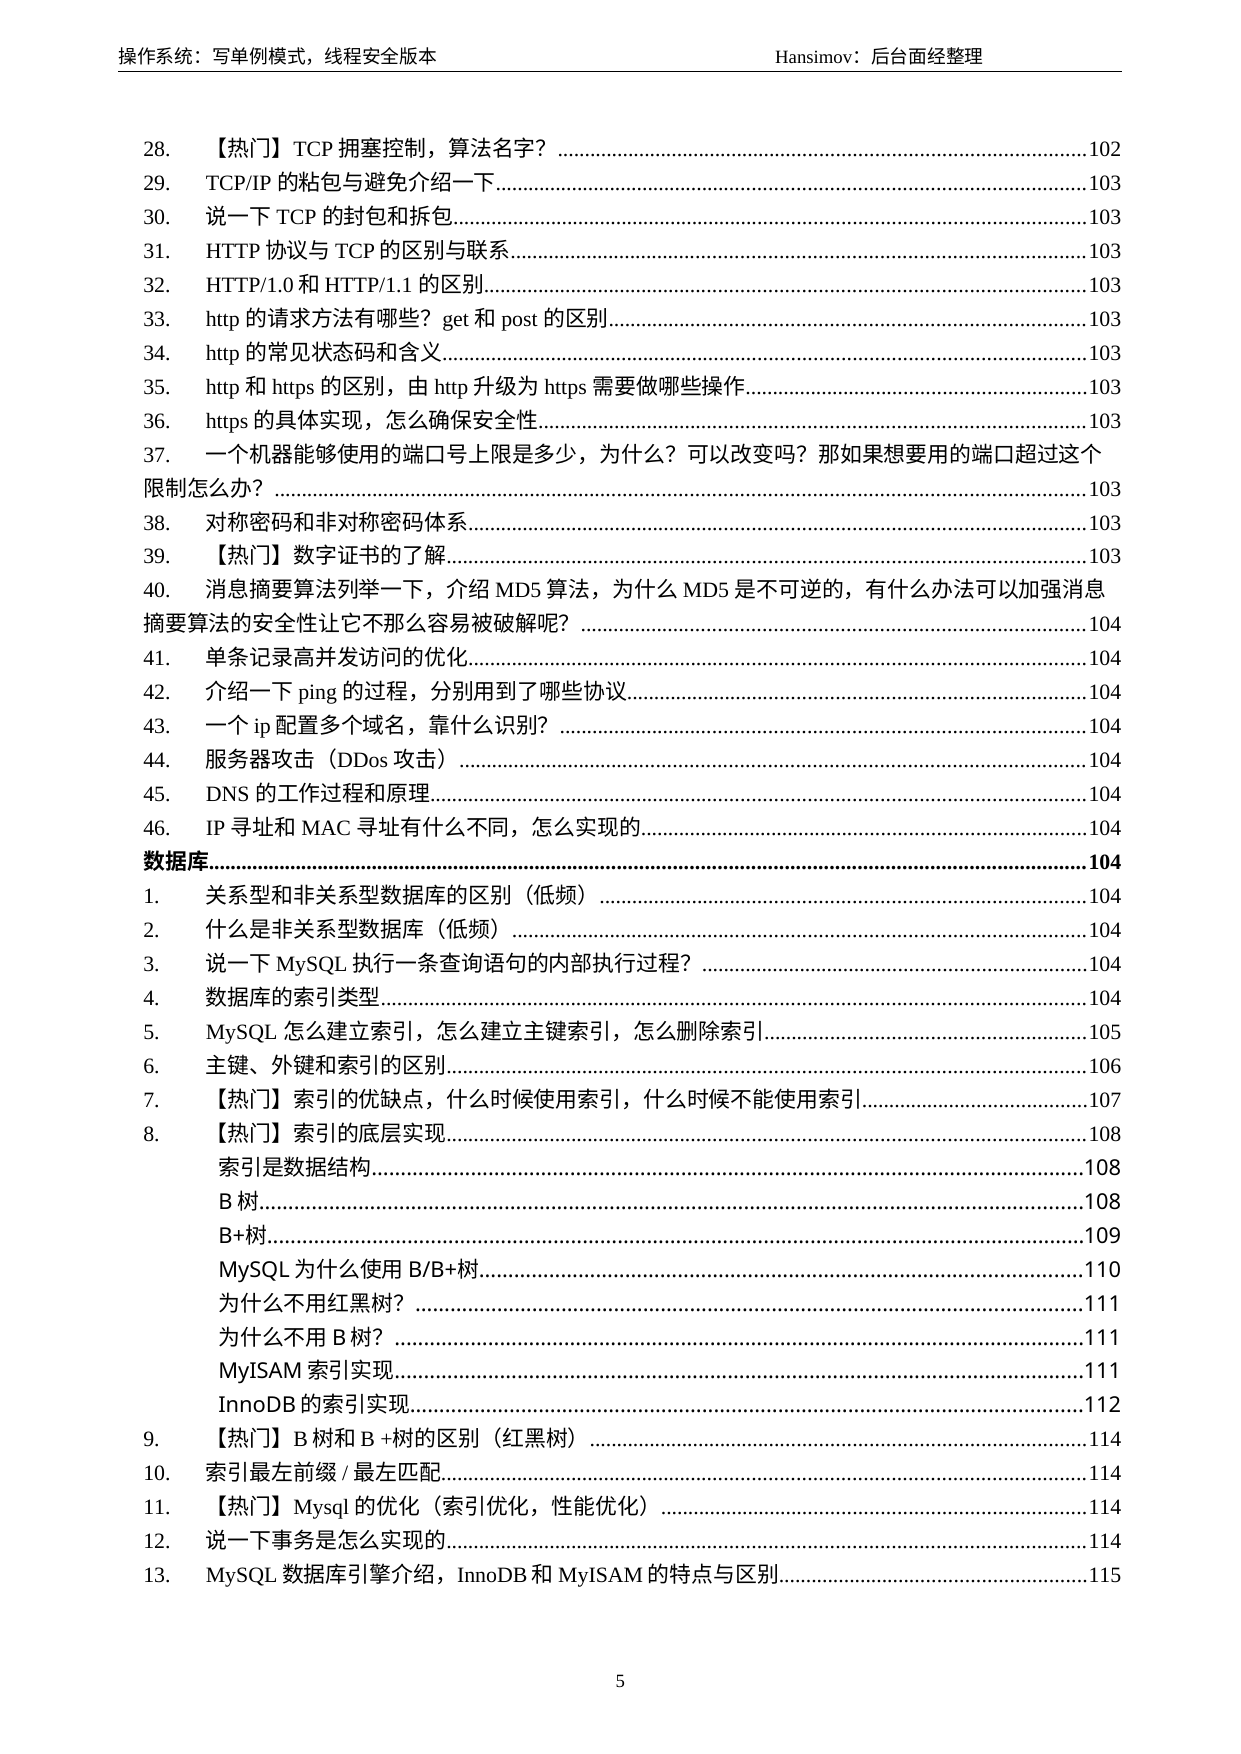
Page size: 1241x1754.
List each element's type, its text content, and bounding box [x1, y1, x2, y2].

text 38. 对称密码和非对称密码体系 103 [143, 503, 1122, 537]
text 31. HTTP协议与TCP的区别与联系 103 [143, 232, 1122, 266]
text 33. http 的请求方法有哪些？get 和 post 的区别 103 [143, 300, 1122, 334]
text 3. 说一下MySQL执行一条查询语句的内部执行过程？ 104 [143, 945, 1122, 979]
text InnoDB的索引实现 112 [218, 1386, 1122, 1420]
text 为什么不用B树？ 111 [218, 1318, 1122, 1352]
text 1. 关系型和非关系型数据库的区别（低频） 104 [143, 877, 1122, 911]
text 35. http 和 https 的区别，由 http 升级为 https 需要做哪些操作 103 [143, 368, 1122, 402]
text 5. MySQL 怎么建立索引，怎么建立主键索引，怎么删除索引 105 [143, 1013, 1122, 1047]
text 索引是数据结构 108 [218, 1149, 1122, 1183]
text 13. MySQL数据库引擎介绍，InnoDB和MyISAM的特点与区别 115 [143, 1556, 1122, 1590]
text 45. DNS 的工作过程和原理 104 [143, 775, 1122, 809]
text 2. 什么是非关系型数据库（低频） 104 [143, 911, 1122, 945]
text 39. 【热门】数字证书的了解 103 [143, 537, 1122, 571]
text 41. 单条记录高并发访问的优化 104 [143, 639, 1122, 673]
text 44. 服务器攻击（DDos 攻击） 104 [143, 741, 1122, 775]
text MySQL为什么使用B/B+树 110 [218, 1251, 1122, 1284]
text 37. 一个机器能够使用的端口号上限是多少，为什么？可以改变吗？那如果想要用的端口超过这个限制怎么办？ 103 [143, 436, 1122, 503]
text 数据库 104 [143, 843, 1097, 877]
text 9. 【热门】B树和B +树的区别（红黑树） 114 [143, 1420, 1122, 1454]
text 29. TCP/IP 的粘包与避免介绍一下 103 [143, 164, 1122, 198]
text 46. IP 寻址和 MAC 寻址有什么不同，怎么实现的 104 [143, 809, 1122, 843]
text 4. 数据库的索引类型 104 [143, 979, 1122, 1013]
text 40. 消息摘要算法列举一下，介绍 MD5 算法，为什么 MD5 是不可逆的，有什么办法可以加强消息摘要算法的安全性让它不那么容易被破解呢？ 104 [143, 571, 1122, 639]
text B+树 109 [218, 1217, 1122, 1251]
text 7. 【热门】索引的优缺点，什么时候使用索引，什么时候不能使用索引 107 [143, 1081, 1122, 1115]
text 36. https 的具体实现，怎么确保安全性 103 [143, 402, 1122, 436]
text 12. 说一下事务是怎么实现的 114 [143, 1522, 1122, 1556]
text 为什么不用红黑树？ 111 [218, 1284, 1122, 1318]
text 43. 一个ip配置多个域名，靠什么识别？ 104 [143, 707, 1122, 741]
text 34. http 的常见状态码和含义 103 [143, 334, 1122, 368]
text 42. 介绍一下 ping 的过程，分别用到了哪些协议 104 [143, 673, 1122, 707]
text 6. 主键、外键和索引的区别 106 [143, 1047, 1122, 1081]
text 32. HTTP/1.0和HTTP/1.1 的区别 103 [143, 266, 1122, 300]
text 10. 索引最左前缀 / 最左匹配 114 [143, 1454, 1122, 1488]
text 8. 【热门】索引的底层实现 108 [143, 1115, 1122, 1149]
text B树 108 [218, 1183, 1122, 1217]
text 28. 【热门】TCP 拥塞控制，算法名字？ 102 [143, 130, 1122, 164]
text MyISAM索引实现 111 [218, 1352, 1122, 1386]
text 11. 【热门】Mysql 的优化（索引优化，性能优化） 114 [143, 1488, 1122, 1522]
text 30. 说一下 TCP 的封包和拆包 103 [143, 198, 1122, 232]
